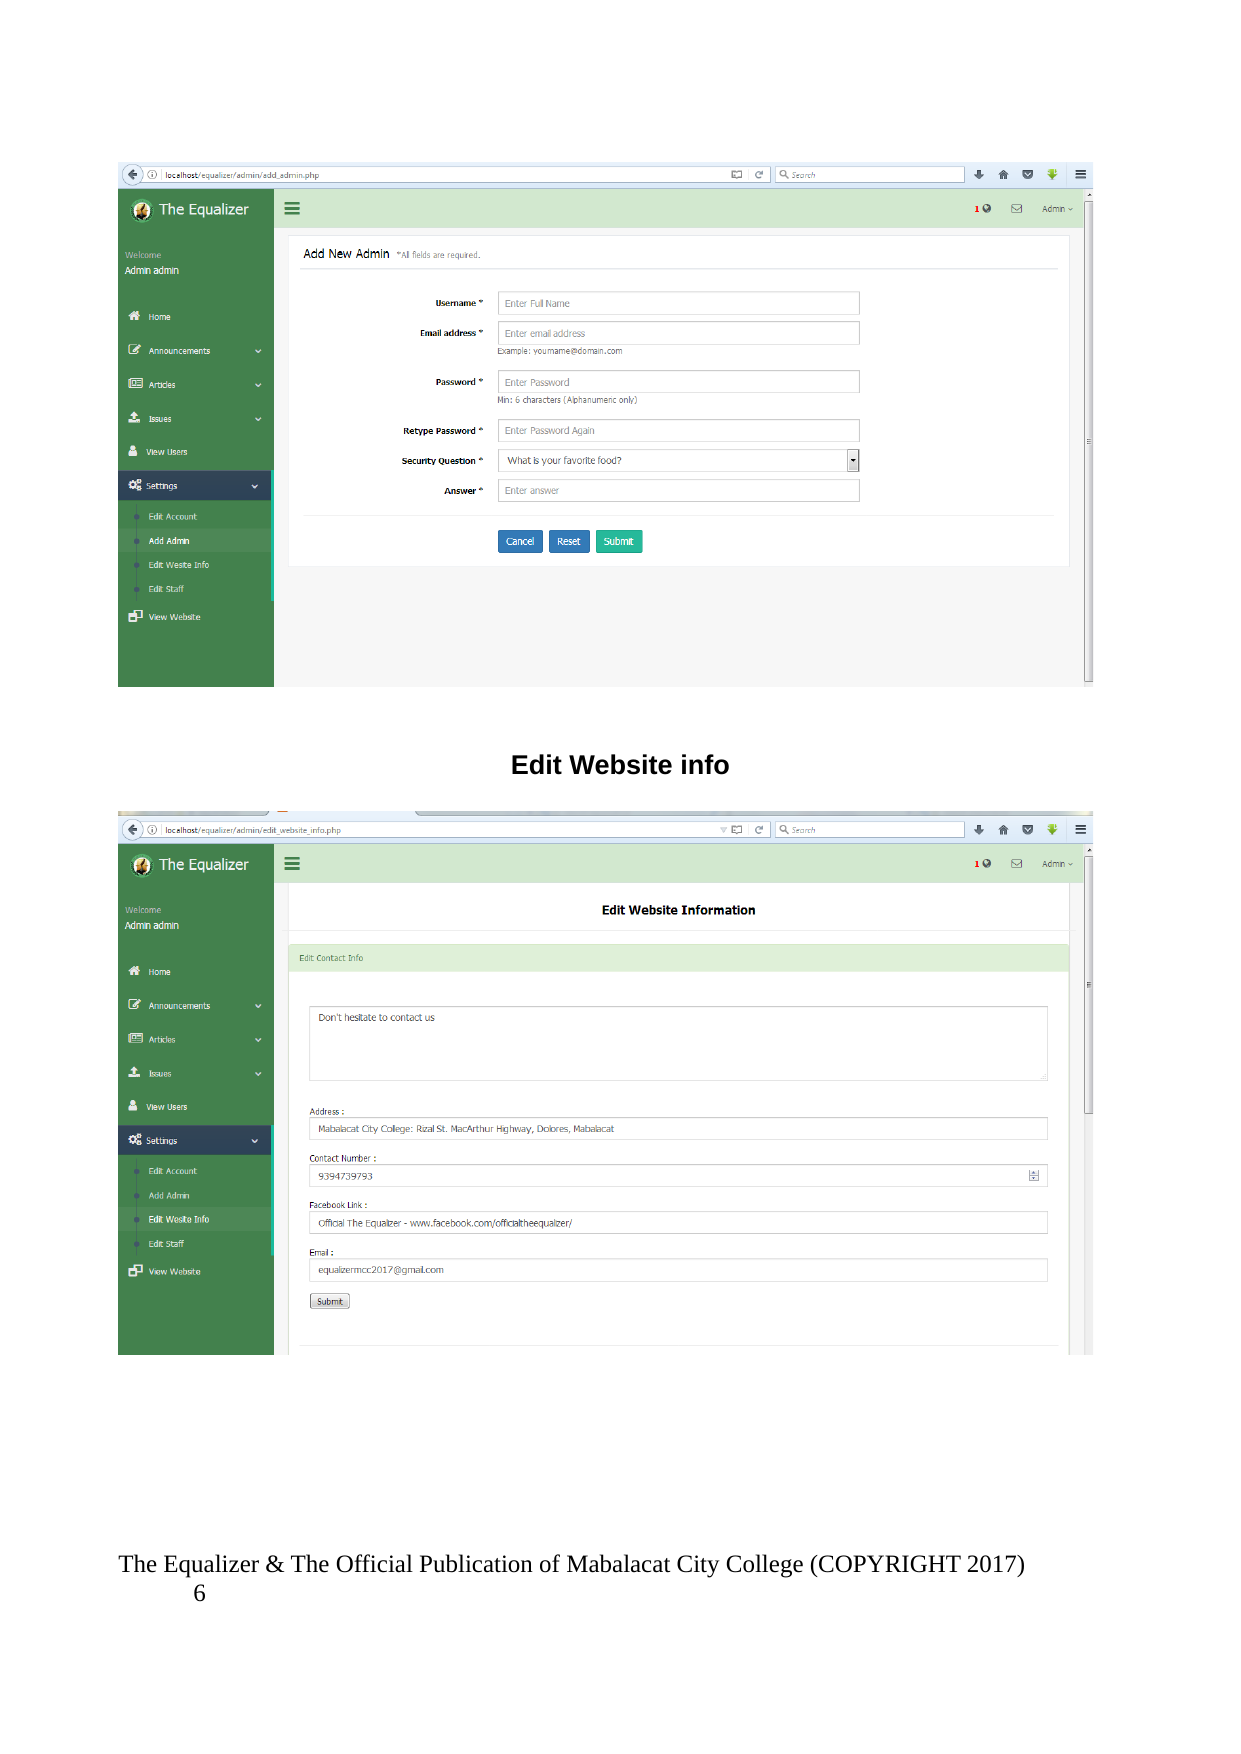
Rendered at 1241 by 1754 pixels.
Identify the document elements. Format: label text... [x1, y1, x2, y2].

text Edit Website info [118, 749, 1122, 780]
picture [118, 162, 1094, 687]
picture [118, 811, 1094, 1355]
